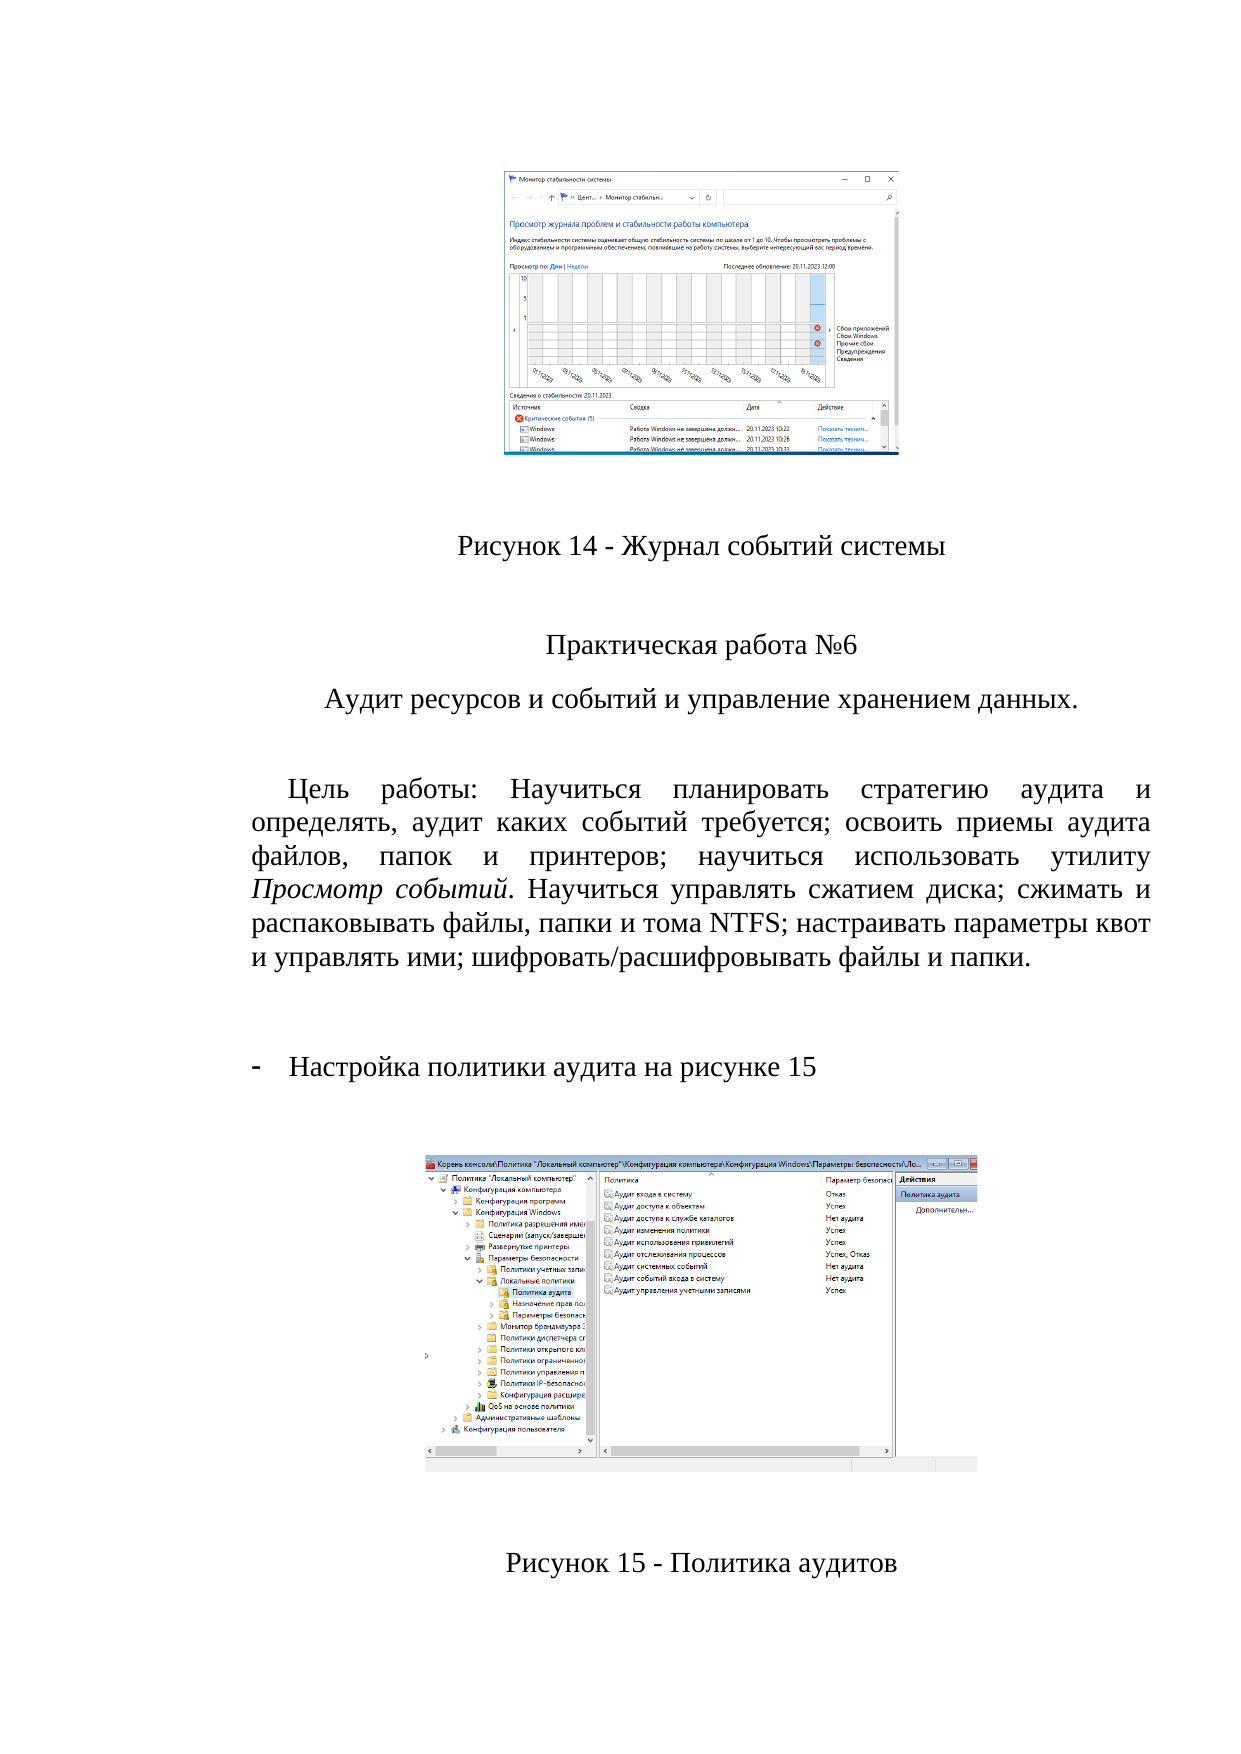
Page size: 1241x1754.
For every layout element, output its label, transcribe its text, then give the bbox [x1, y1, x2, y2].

text Рисунок 15 - Политика аудитов [251, 1545, 1152, 1578]
list Настройка политики аудита на рисунке 15 [251, 1049, 1152, 1082]
picture [504, 171, 899, 455]
picture [425, 1155, 978, 1472]
text Цель работы: Научиться планировать стратегию аудита и определять, аудит каких событий требуется; освоить приемы аудита файлов, папок и принтеров; научиться использовать утилиту Просмотр событий. Научиться управлять сжатием диска; сжимать и распаковывать файлы, папки и тома NTFS; настраивать параметры квот и управлять ими; шифровать/расшифровывать файлы и папки. [251, 771, 1152, 972]
text Рисунок 14 - Журнал событий системы [251, 528, 1152, 562]
text Аудит ресурсов и событий и управление хранением данных. [251, 681, 1152, 714]
subtitle Практическая работа №6 [251, 627, 1152, 661]
